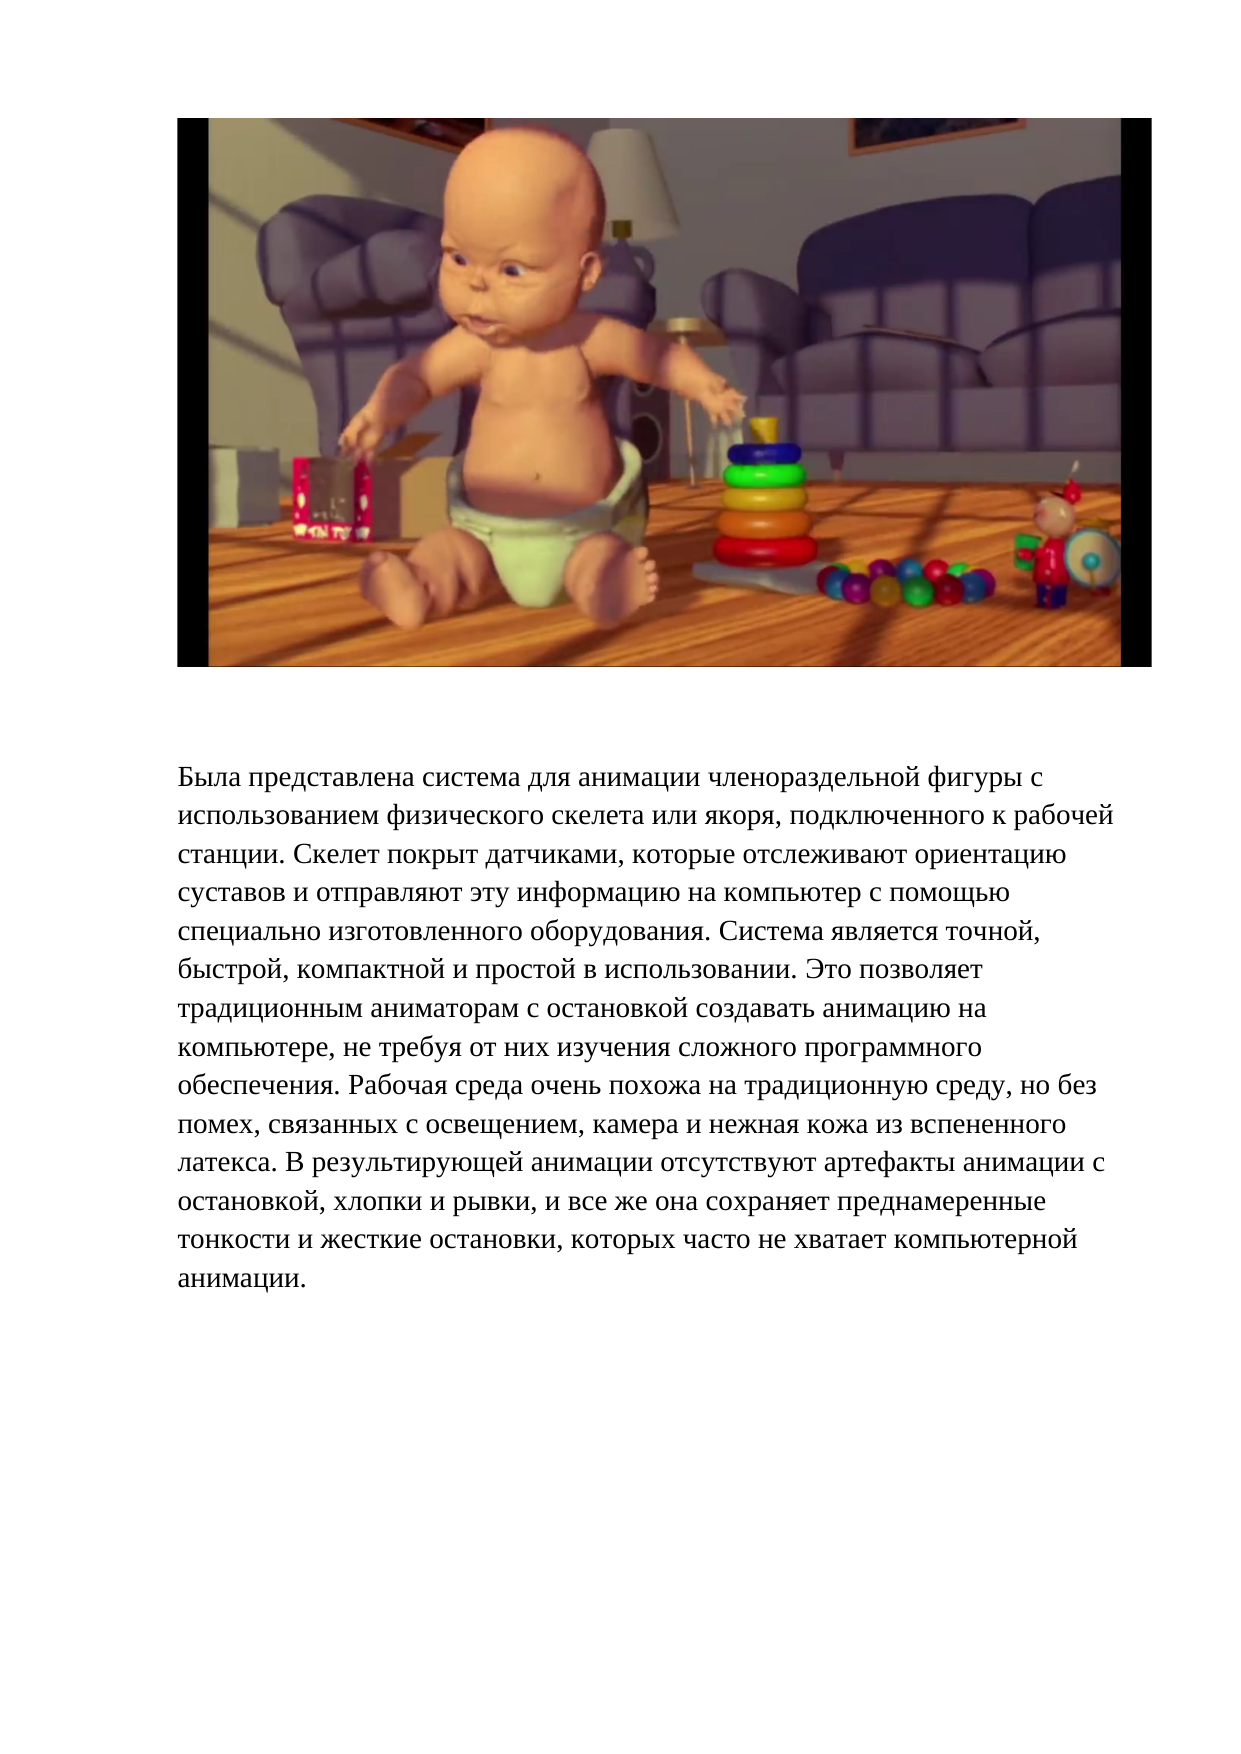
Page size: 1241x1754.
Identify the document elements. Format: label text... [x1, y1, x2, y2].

picture [177, 118, 1152, 667]
text Была представлена система для анимации членораздельной фигуры с использованием физического скелета или якоря, подключенного к рабочей станции. Скелет покрыт датчиками, которые отслеживают ориентацию суставов и отправляют эту информацию на компьютер с помощью специально изготовленного оборудования. Система является точной, быстрой, компактной и простой в использовании. Это позволяет традиционным аниматорам с остановкой создавать анимацию на компьютере, не требуя от них изучения сложного программного обеспечения. Рабочая среда очень похожа на традиционную среду, но без помех, связанных с освещением, камера и нежная кожа из вспененного латекса. В результирующей анимации отсутствуют артефакты анимации с остановкой, хлопки и рывки, и все же она сохраняет преднамеренные тонкости и жесткие остановки, которых часто не хватает компьютерной анимации. [177, 759, 1152, 1293]
